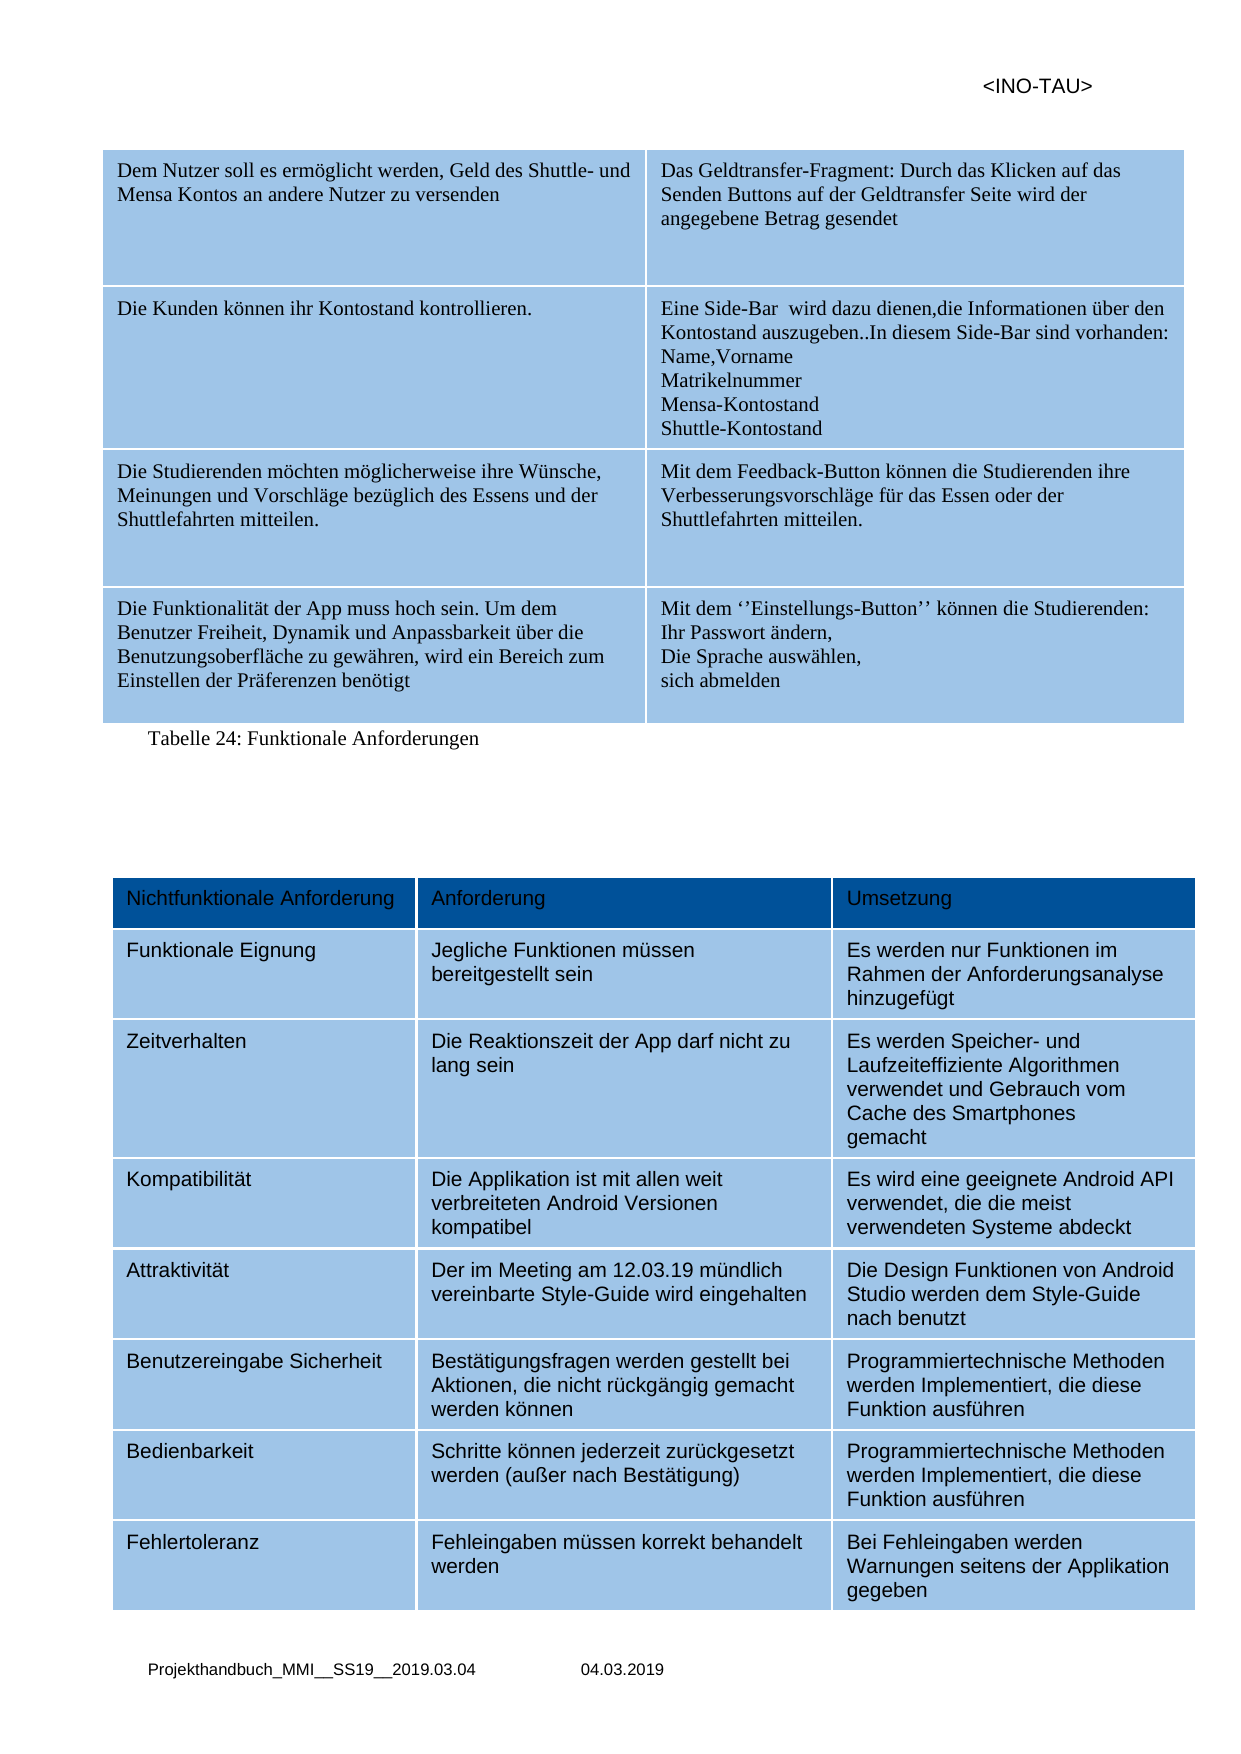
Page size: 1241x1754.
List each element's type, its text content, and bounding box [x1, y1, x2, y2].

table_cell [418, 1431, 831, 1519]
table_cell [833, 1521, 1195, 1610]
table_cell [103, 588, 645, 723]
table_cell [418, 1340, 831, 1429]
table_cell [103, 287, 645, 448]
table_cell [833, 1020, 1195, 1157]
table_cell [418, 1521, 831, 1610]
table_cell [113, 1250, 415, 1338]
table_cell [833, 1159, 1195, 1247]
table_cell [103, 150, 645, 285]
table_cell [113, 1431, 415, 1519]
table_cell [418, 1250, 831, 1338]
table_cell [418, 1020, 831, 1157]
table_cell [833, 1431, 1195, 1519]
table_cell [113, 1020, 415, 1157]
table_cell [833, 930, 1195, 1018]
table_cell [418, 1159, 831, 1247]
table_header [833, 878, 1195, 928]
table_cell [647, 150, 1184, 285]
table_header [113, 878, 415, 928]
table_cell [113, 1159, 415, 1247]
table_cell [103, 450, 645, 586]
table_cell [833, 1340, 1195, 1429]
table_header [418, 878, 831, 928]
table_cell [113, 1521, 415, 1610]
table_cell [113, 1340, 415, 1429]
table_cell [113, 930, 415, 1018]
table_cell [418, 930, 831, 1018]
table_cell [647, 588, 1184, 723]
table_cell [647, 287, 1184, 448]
text Tabelle 24: Funktionale Anforderungen [148, 725, 1063, 749]
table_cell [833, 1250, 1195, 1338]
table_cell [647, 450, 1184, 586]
